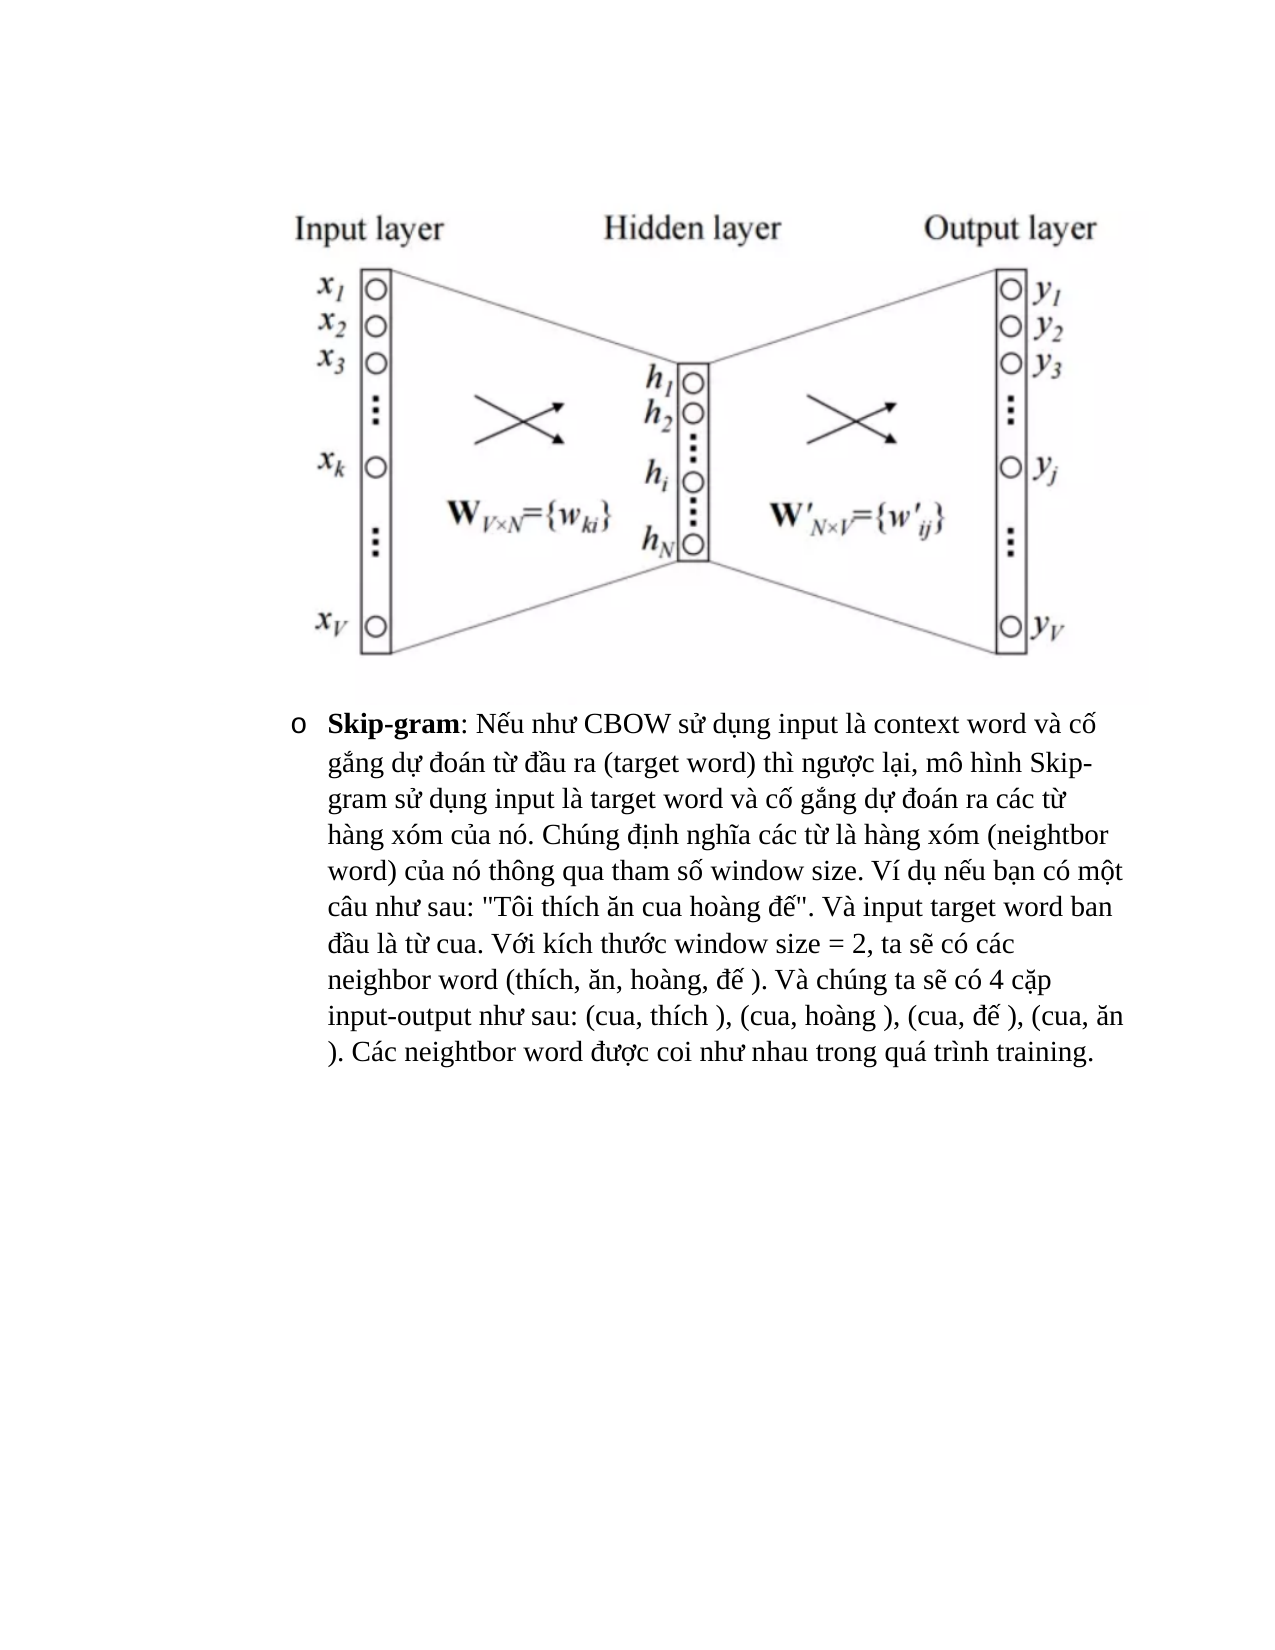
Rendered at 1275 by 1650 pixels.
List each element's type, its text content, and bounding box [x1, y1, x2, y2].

picture [209, 150, 1150, 705]
list Skip-gram: Nếu như CBOW sử dụng input là context word và cố gắng dự đoán từ đầu ra (target word) thì ngược lại, mô hình Skip-gram sử dụng input là target word và cố gắng dự đoán ra các từ hàng xóm của nó. Chúng định nghĩa các từ là hàng xóm (neightbor word) của nó thông qua tham số window size. Ví dụ nếu bạn có một câu như sau: "Tôi thích ăn cua hoàng đế". Và input target word ban đầu là từ cua. Với kích thước window size = 2, ta sẽ có các neighbor word (thích, ăn, hoàng, đế ). Và chúng ta sẽ có 4 cặp input-output như sau: (cua, thích ), (cua, hoàng ), (cua, đế ), (cua, ăn ). Các neightbor word được coi như nhau trong quá trình training. [290, 706, 1125, 1068]
